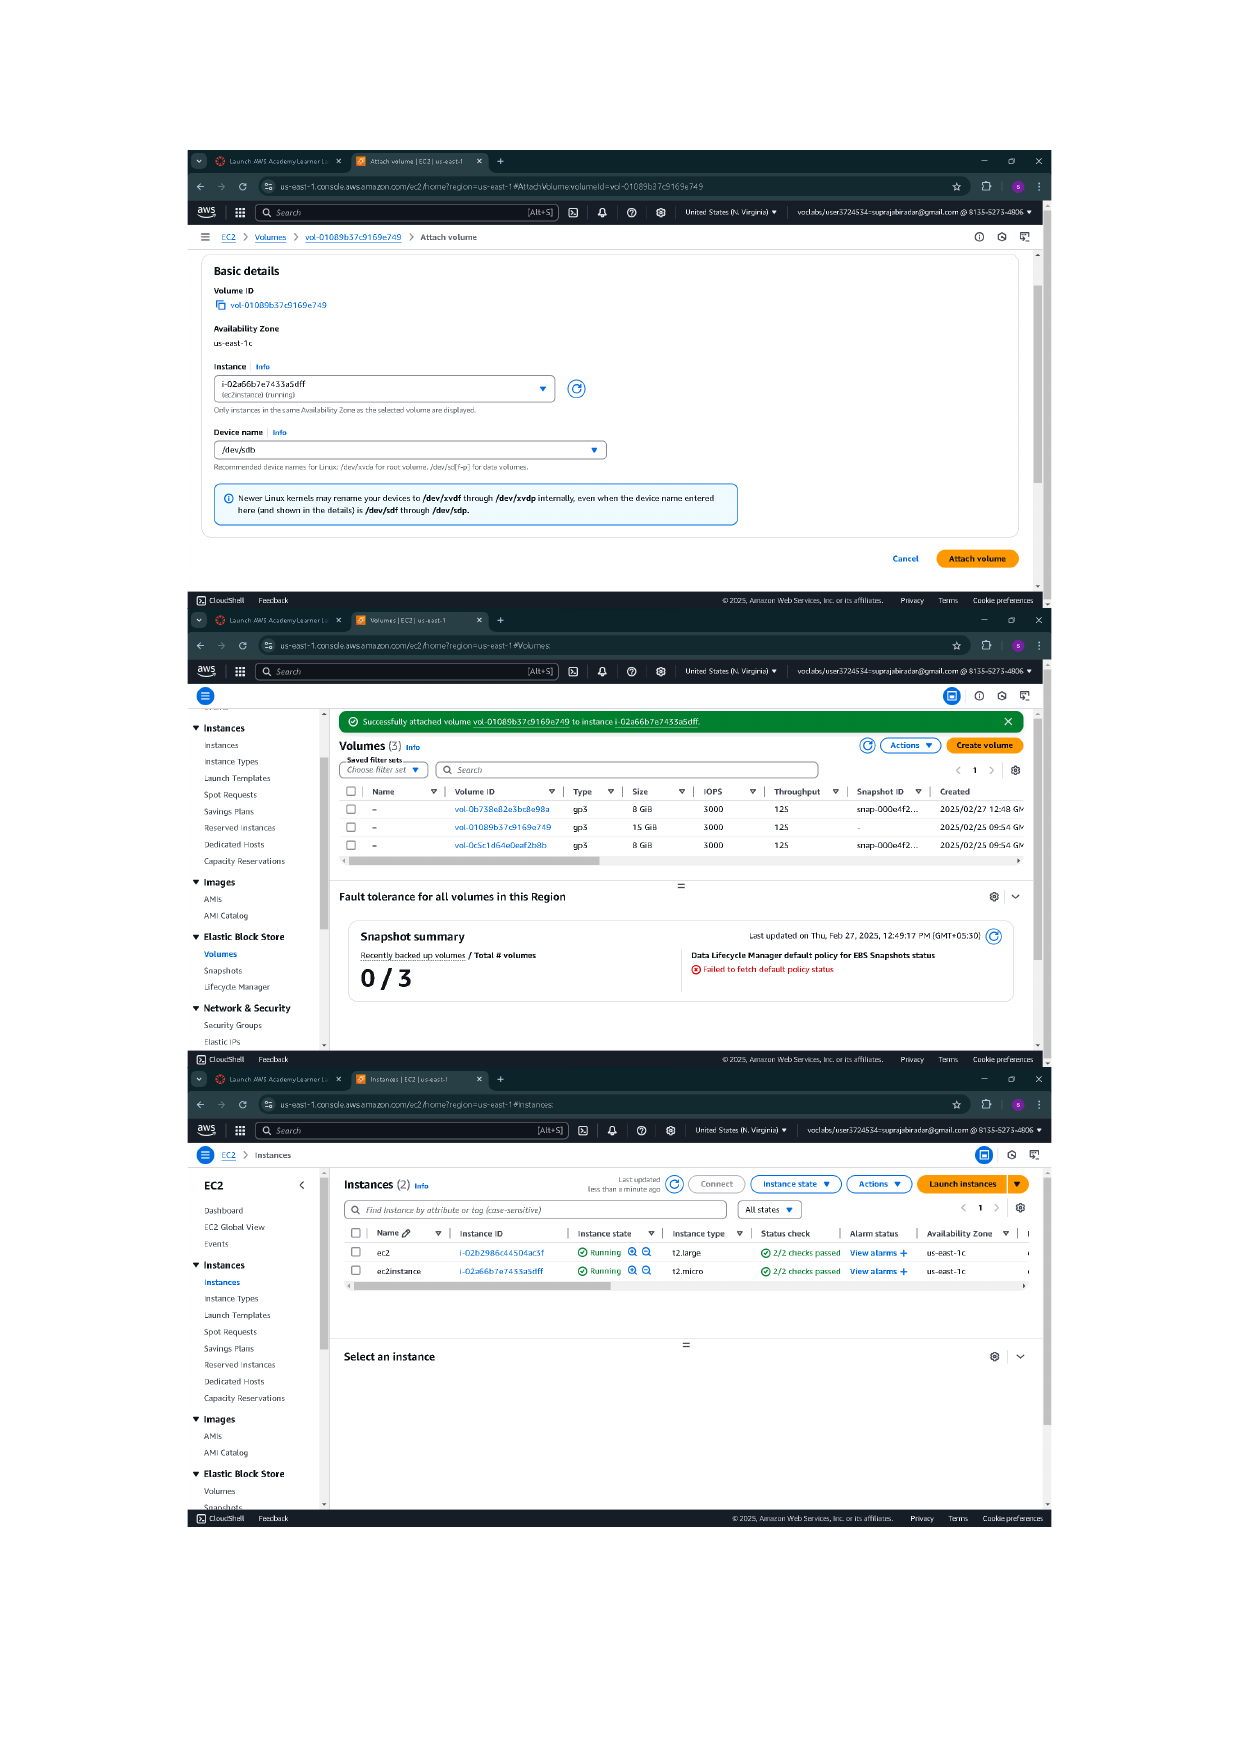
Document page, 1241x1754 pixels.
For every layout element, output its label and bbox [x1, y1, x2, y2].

picture [187, 150, 1052, 1527]
